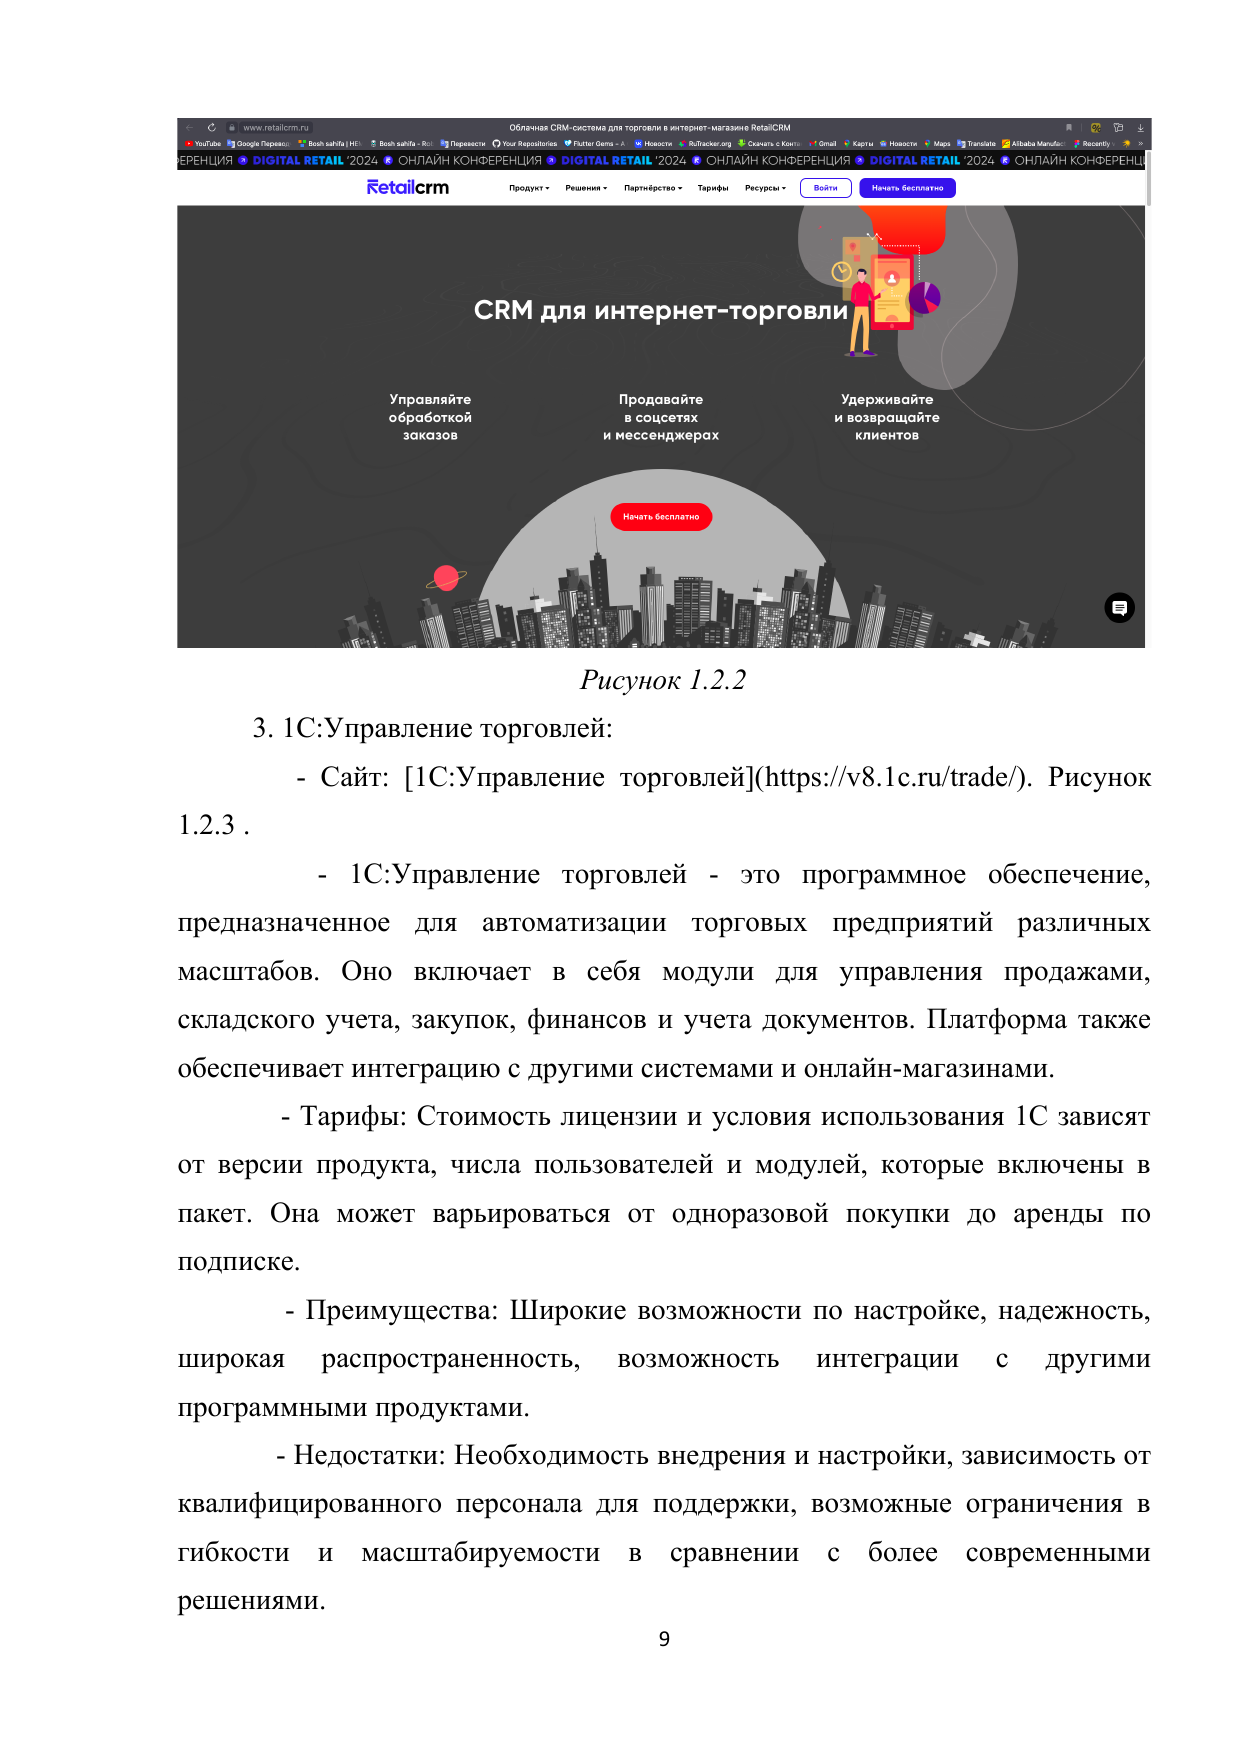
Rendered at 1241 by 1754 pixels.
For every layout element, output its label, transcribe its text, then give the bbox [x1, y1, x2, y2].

text - Преимущества: Широкие возможности по настройке, надежность, широкая распространенность, возможность интеграции с другими программными продуктами. [177, 1293, 1152, 1422]
text - Недостатки: Необходимость внедрения и настройки, зависимость от квалифицированного персонала для поддержки, возможные ограничения в гибкости и масштабируемости в сравнении с более современными решениями. [177, 1438, 1152, 1616]
text 3. 1С:Управление торговлей: [177, 712, 1152, 744]
text - Тарифы: Стоимость лицензии и условия использования 1С зависят от версии продукта, числа пользователей и модулей, которые включены в пакет. Она может варьироваться от одноразовой покупки до аренды по подписке. [177, 1099, 1152, 1277]
text - 1С:Управление торговлей - это программное обеспечение, предназначенное для автоматизации торговых предприятий различных масштабов. Оно включает в себя модули для управления продажами, складского учета, закупок, финансов и учета документов. Платформа также обеспечивает интеграцию с другими системами и онлайн-магазинами. [177, 857, 1152, 1083]
text - Сайт: [1С:Управление торговлей](https://v8.1c.ru/trade/). Рисунок 1.2.3 . [177, 760, 1152, 841]
picture [177, 118, 1152, 648]
text Рисунок 1.2.2 [177, 663, 1152, 696]
